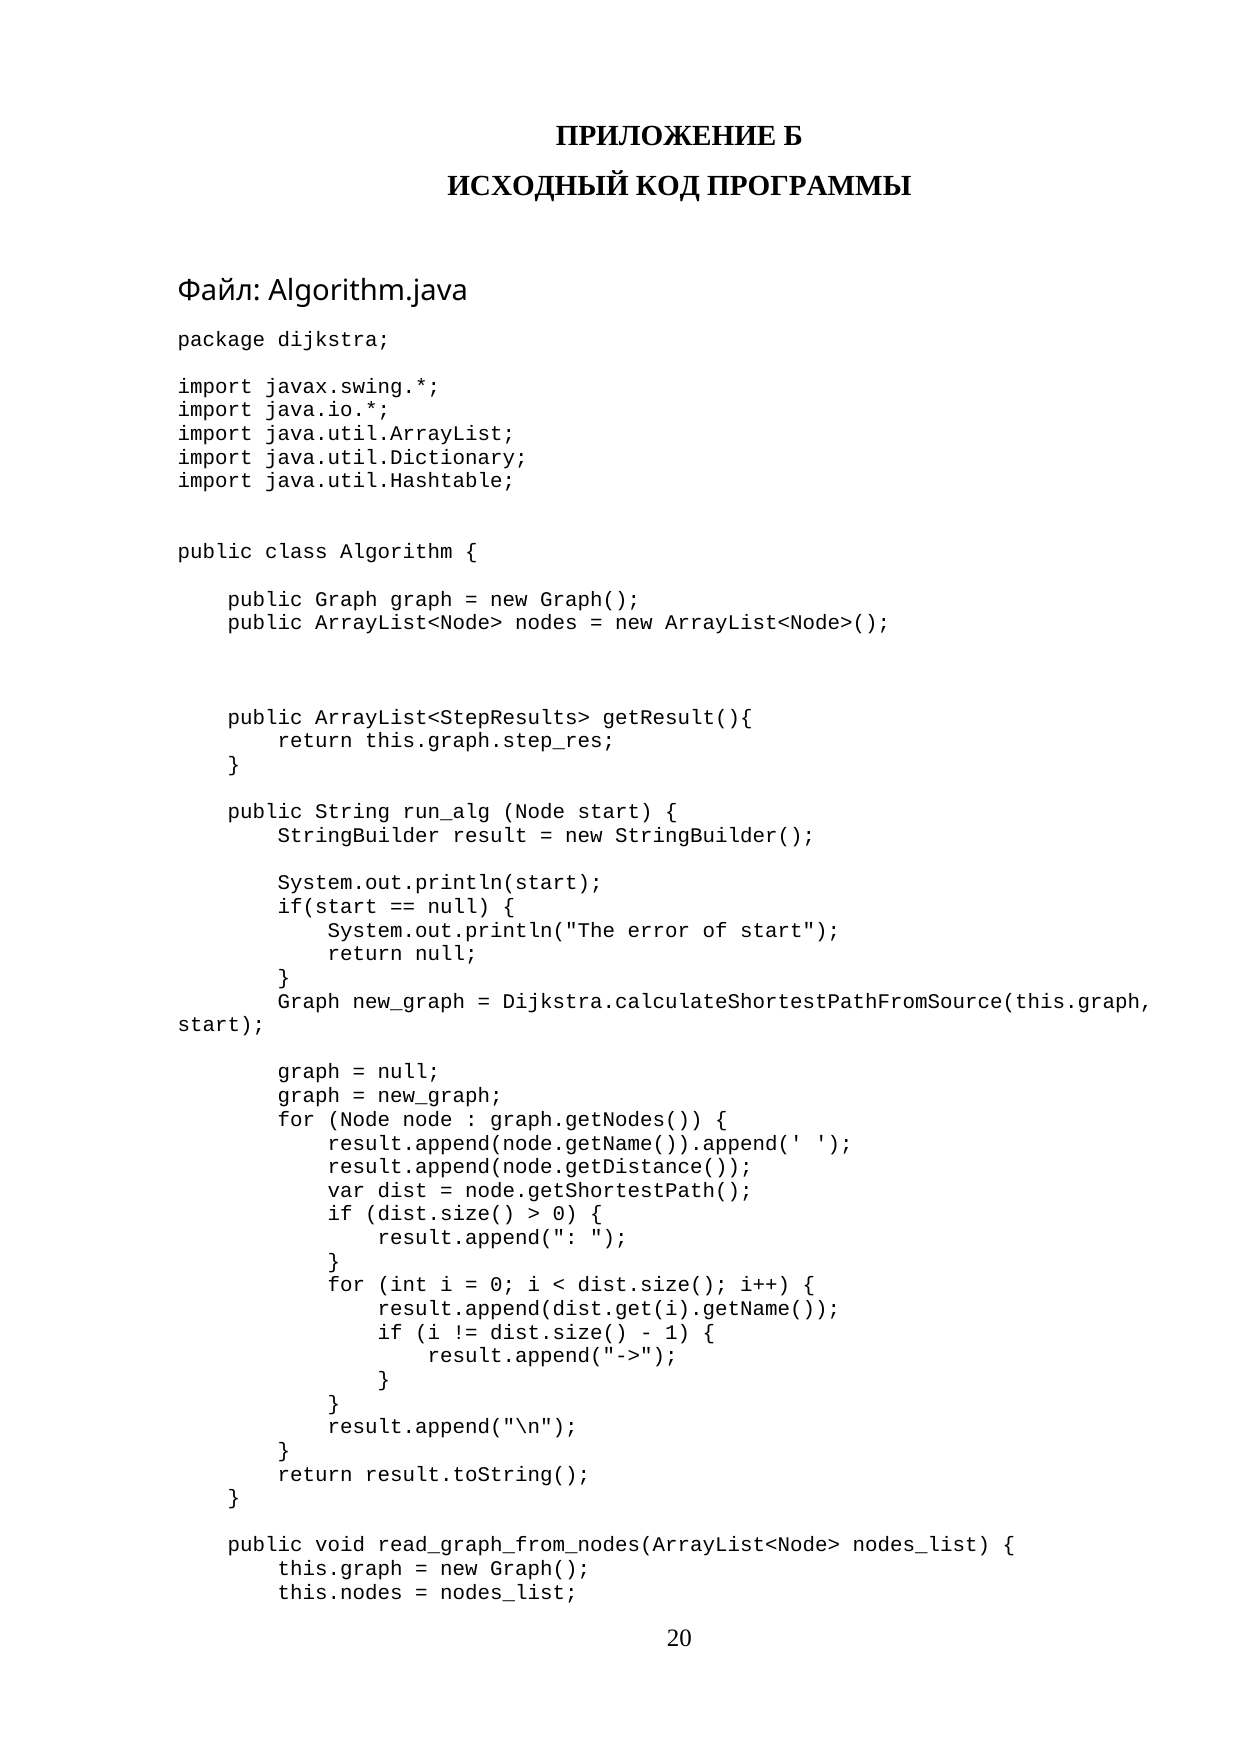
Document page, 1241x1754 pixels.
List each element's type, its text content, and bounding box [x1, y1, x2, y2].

text public class Algorithm { [177, 541, 1181, 565]
text Файл: Algorithm.java [177, 269, 1181, 309]
text } [177, 1487, 1181, 1511]
text } [177, 1393, 1181, 1416]
text import java.io.*; [177, 399, 1181, 423]
text for (Node node : graph.getNodes()) { [177, 1109, 1181, 1132]
text result.append(": "); [177, 1227, 1181, 1251]
text } [177, 967, 1181, 991]
text if (dist.size() > 0) { [177, 1203, 1181, 1227]
text public ArrayList<Node> nodes = new ArrayList<Node>(); [177, 612, 1181, 636]
text import java.util.Hashtable; [177, 470, 1181, 494]
text Исходный код программы [177, 168, 1181, 202]
text } [177, 1369, 1181, 1393]
text if (i != dist.size() - 1) { [177, 1322, 1181, 1345]
text result.append(node.getDistance()); [177, 1156, 1181, 1180]
text import java.util.ArrayList; [177, 423, 1181, 447]
text } [177, 754, 1181, 778]
text System.out.println("The error of start"); [177, 920, 1181, 943]
text } [177, 1251, 1181, 1274]
text var dist = node.getShortestPath(); [177, 1180, 1181, 1203]
text result.append(node.getName()).append(' '); [177, 1132, 1181, 1156]
text this.nodes = nodes_list; [177, 1582, 1181, 1605]
text package dijkstra; [177, 328, 1181, 352]
text System.out.println(start); [177, 872, 1181, 896]
text import java.util.Dictionary; [177, 447, 1181, 470]
text public void read_graph_from_nodes(ArrayList<Node> nodes_list) { [177, 1534, 1181, 1558]
text if(start == null) { [177, 896, 1181, 920]
text import javax.swing.*; [177, 376, 1181, 399]
text this.graph = new Graph(); [177, 1558, 1181, 1582]
text public String run_alg (Node start) { [177, 801, 1181, 825]
text result.append("\n"); [177, 1416, 1181, 1440]
text Graph new_graph = Dijkstra.calculateShortestPathFromSource(this.graph, start); [177, 991, 1181, 1038]
text return null; [177, 943, 1181, 967]
text result.append("->"); [177, 1345, 1181, 1369]
text StringBuilder result = new StringBuilder(); [177, 825, 1181, 849]
text graph = null; [177, 1062, 1181, 1085]
text return result.toString(); [177, 1463, 1181, 1487]
text } [177, 1440, 1181, 1463]
text приложение Б [177, 118, 1181, 152]
text public Graph graph = new Graph(); [177, 589, 1181, 612]
text graph = new_graph; [177, 1085, 1181, 1109]
text return this.graph.step_res; [177, 731, 1181, 754]
text result.append(dist.get(i).getName()); [177, 1298, 1181, 1322]
text public ArrayList<StepResults> getResult(){ [177, 707, 1181, 731]
text for (int i = 0; i < dist.size(); i++) { [177, 1274, 1181, 1298]
